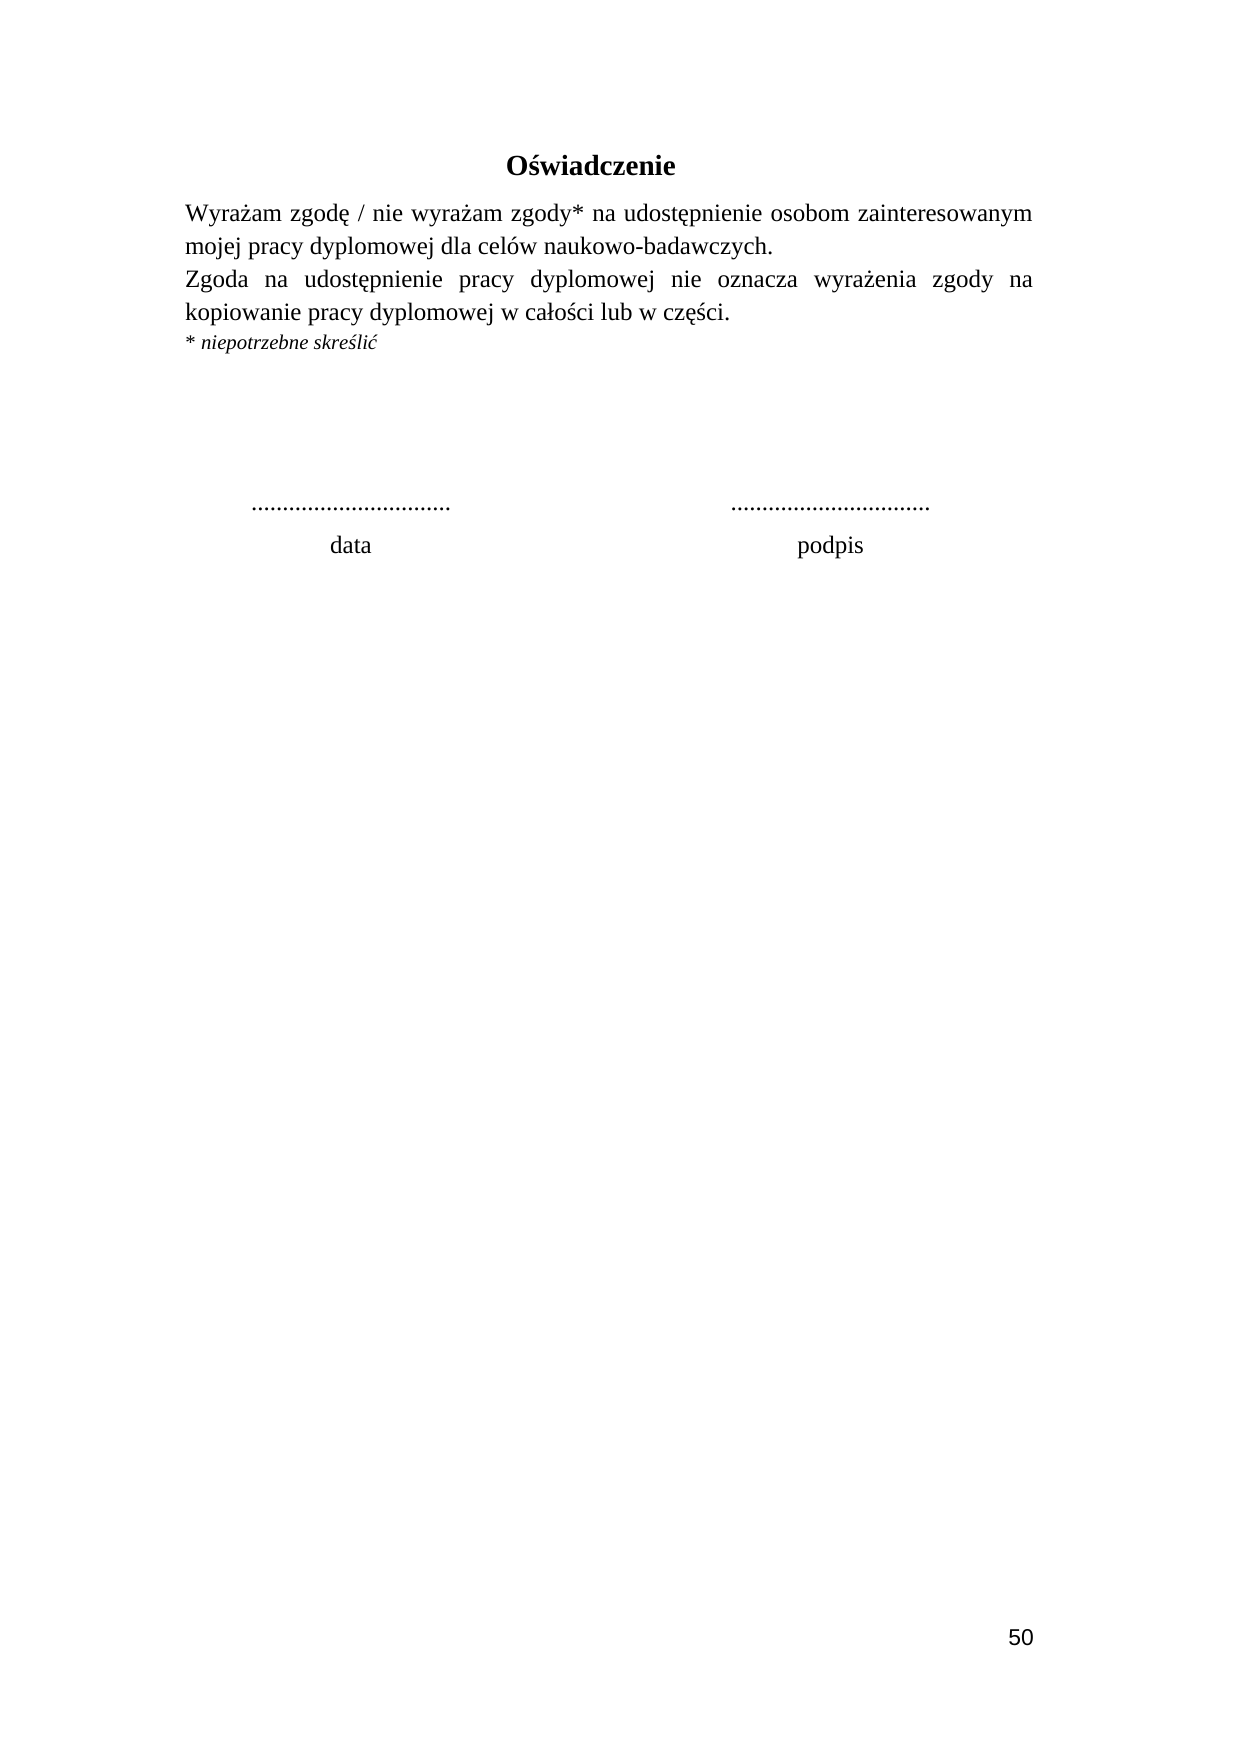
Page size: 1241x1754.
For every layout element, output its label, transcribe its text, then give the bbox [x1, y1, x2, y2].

text Zgoda na udostępnienie pracy dyplomowej nie oznacza wyrażenia zgody na kopiowanie pracy dyplomowej w całości lub w części. [185, 264, 1033, 326]
text data [148, 530, 554, 559]
text Wyrażam zgodę / nie wyrażam zgody* na udostępnienie osobom zainteresowanym mojej pracy dyplomowej dla celów naukowo-badawczych. [185, 198, 1033, 260]
text * niepotrzebne skreślić [185, 330, 1033, 354]
text Oświadczenie [148, 148, 1033, 181]
text ................................ [148, 487, 554, 516]
text ................................ [627, 487, 1033, 516]
text podpis [627, 530, 1033, 559]
